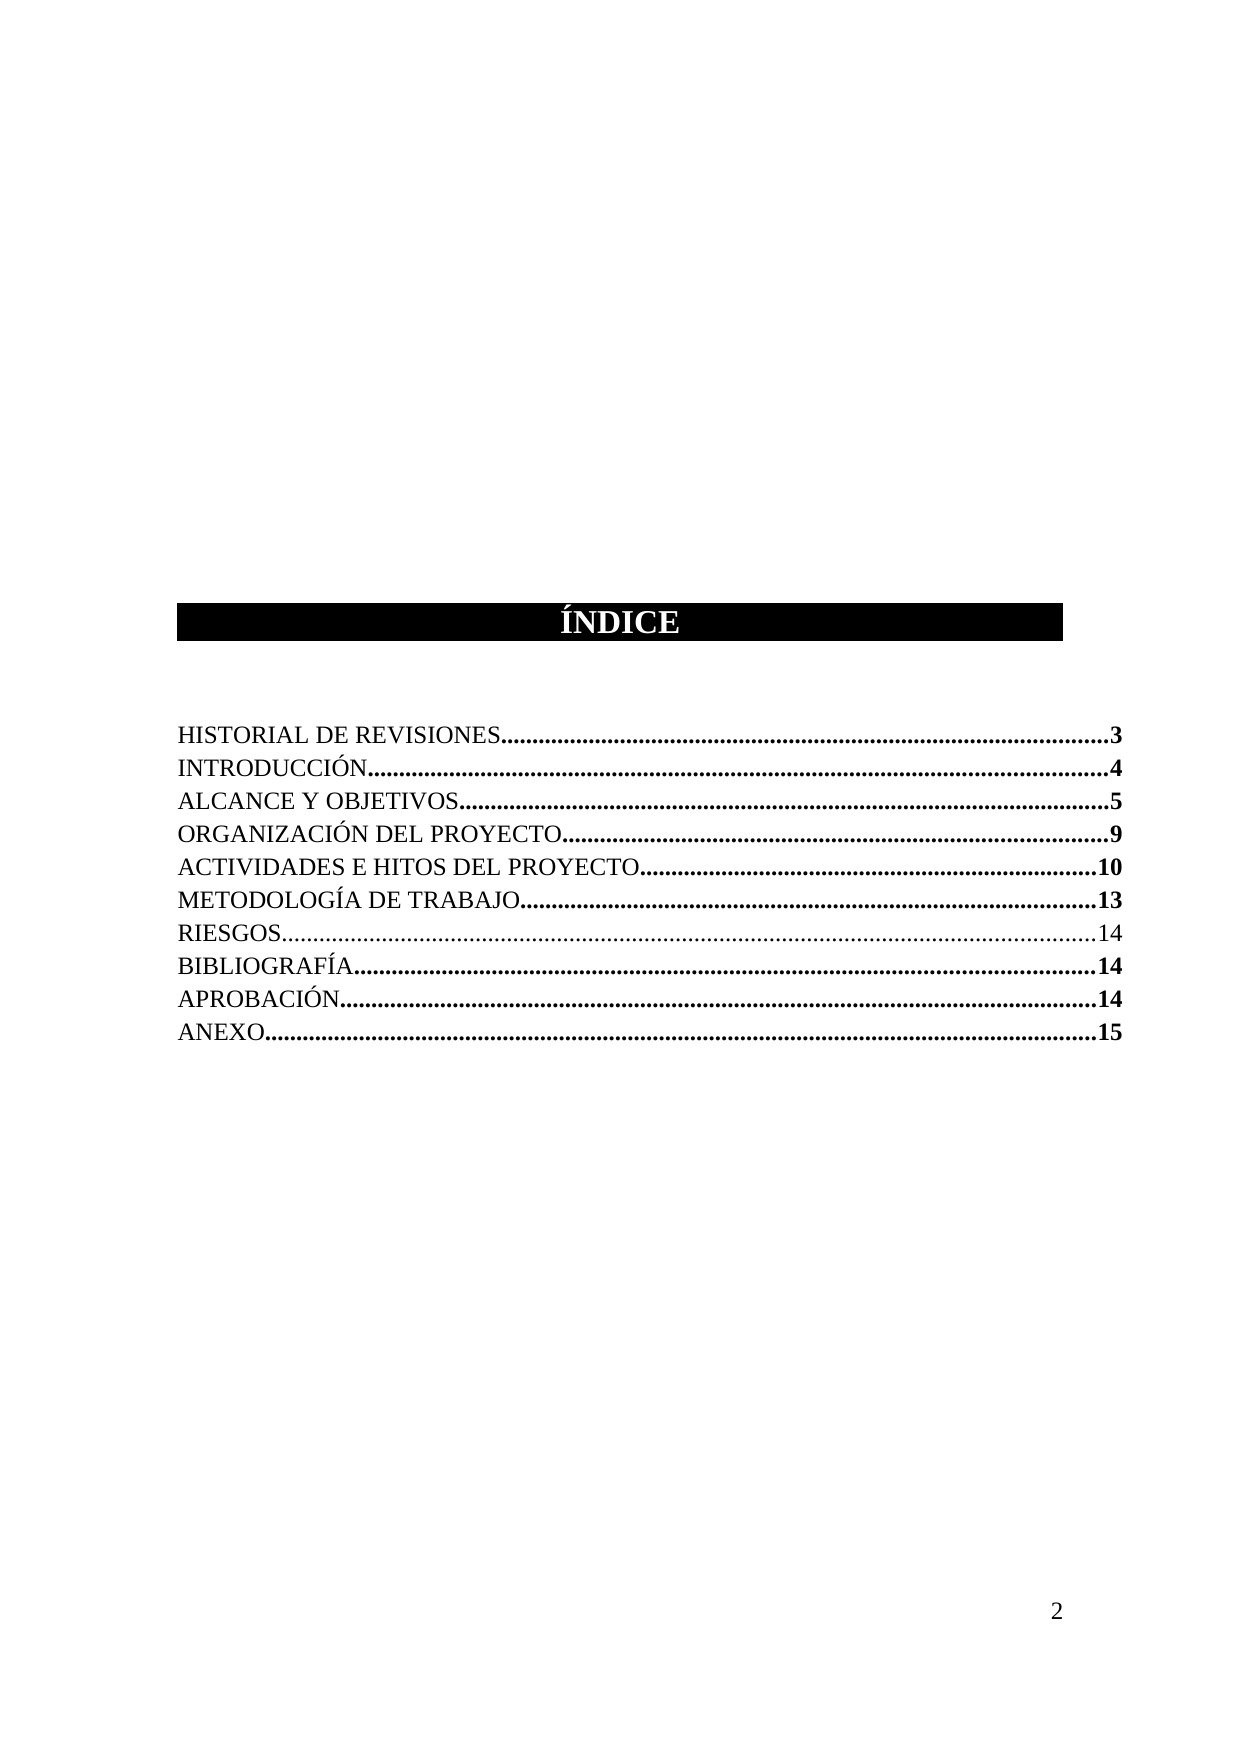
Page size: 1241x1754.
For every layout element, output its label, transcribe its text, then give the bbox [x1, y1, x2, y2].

text ACTIVIDADES E HITOS DEL PROYECTO 10 [177, 852, 1063, 881]
text METODOLOGÍA DE TRABAJO 13 [177, 885, 1063, 913]
text BIBLIOGRAFÍA 14 [177, 951, 1063, 979]
text ORGANIZACIÓN DEL PROYECTO 9 [177, 819, 1063, 847]
text RIESGOS 14 [177, 918, 1063, 947]
text ANEXO 15 [177, 1017, 1063, 1046]
text APROBACIÓN 14 [177, 984, 1063, 1013]
text HISTORIAL DE REVISIONES 3 [177, 720, 1063, 748]
text INTRODUCCIÓN 4 [177, 753, 1063, 781]
subtitle ÍNDICE [177, 603, 1063, 641]
text ALCANCE Y OBJETIVOS 5 [177, 786, 1063, 814]
